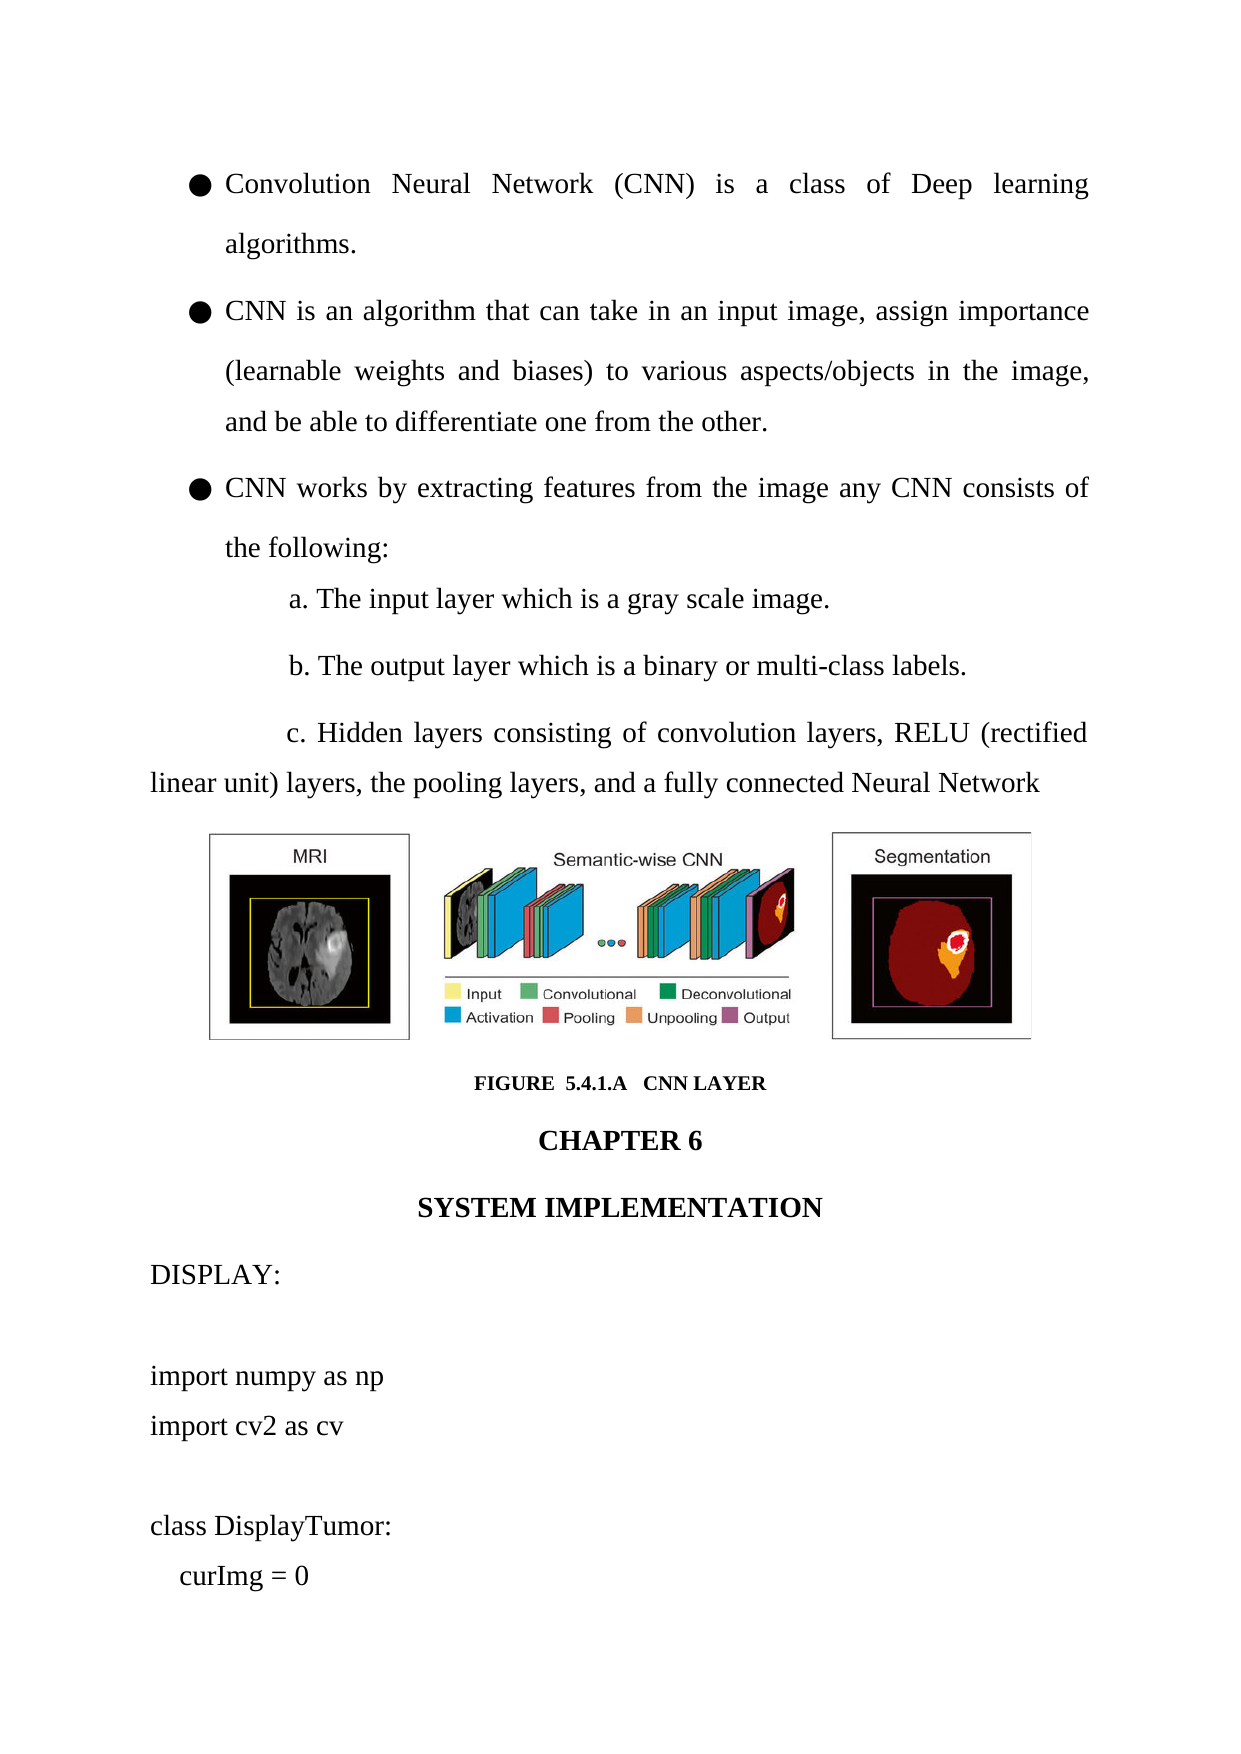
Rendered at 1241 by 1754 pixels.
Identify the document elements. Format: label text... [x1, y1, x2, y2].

text curImg = 0 [150, 1558, 1090, 1592]
text FIGURE 5.4.1.A CNN LAYER [150, 1071, 1090, 1095]
picture [209, 832, 1032, 1040]
list Convolution Neural Network (CNN) is a class of Deep learning algorithms. [187, 150, 1090, 260]
text CHAPTER 6 [150, 1123, 1090, 1157]
text a. The input layer which is a gray scale image. [150, 581, 1090, 614]
text SYSTEM IMPLEMENTATION [150, 1190, 1090, 1224]
text class DisplayTumor: [150, 1508, 1090, 1542]
text import numpy as np [150, 1358, 1090, 1391]
list CNN works by extracting features from the image any CNN consists of the following: [187, 454, 1090, 564]
list CNN is an algorithm that can take in an input image, assign importance (learnable weights and biases) to various aspects/objects in the image, and be able to differentiate one from the other. [187, 277, 1090, 437]
text DISPLAY: [150, 1257, 1090, 1291]
text c. Hidden layers consisting of convolution layers, RELU (rectified linear unit) layers, the pooling layers, and a fully connected Neural Network [150, 715, 1090, 799]
text import cv2 as cv [150, 1408, 1090, 1441]
text b. The output layer which is a binary or multi-class labels. [150, 648, 1090, 681]
